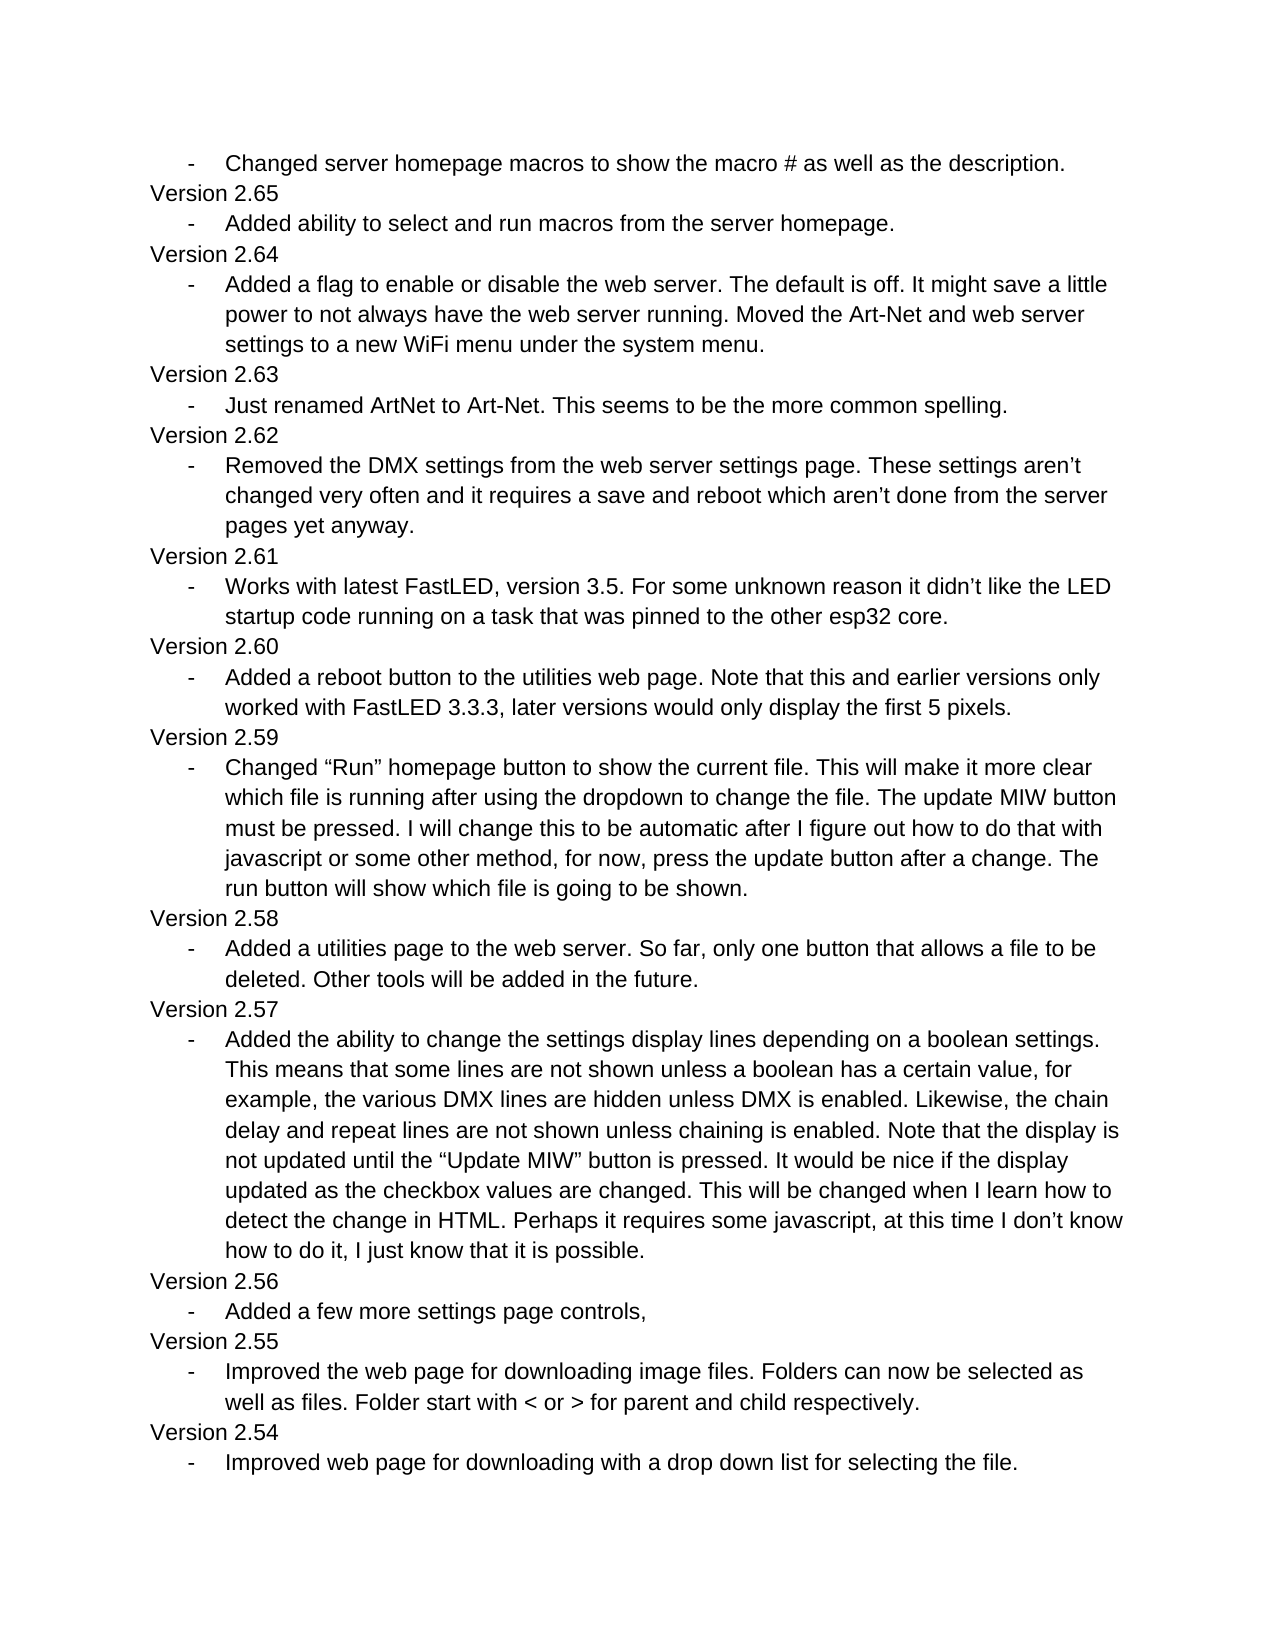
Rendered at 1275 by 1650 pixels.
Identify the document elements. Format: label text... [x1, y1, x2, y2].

text Version 2.54 [150, 1419, 1125, 1445]
list Changed “Run” homepage button to show the current file. This will make it more clear which file is running after using the dropdown to change the file. The update MIW button must be pressed. I will change this to be automatic after I figure out how to do that with javascript or some other method, for now, press the update button after a change. The run button will show which file is going to be shown. [187, 754, 1125, 901]
list Just renamed ArtNet to Art-Net. This seems to be the more common spelling. [187, 392, 1125, 418]
list Added the ability to change the settings display lines depending on a boolean settings. This means that some lines are not shown unless a boolean has a certain value, for example, the various DMX lines are hidden unless DMX is enabled. Likewise, the chain delay and repeat lines are not shown unless chaining is enabled. Note that the display is not updated until the “Update MIW” button is pressed. It would be nice if the display updated as the checkbox values are changed. This will be changed when I learn how to detect the change in HTML. Perhaps it requires some javascript, at this time I don’t know how to do it, I just know that it is possible. [187, 1026, 1125, 1264]
text Version 2.60 [150, 633, 1125, 660]
list Changed server homepage macros to show the macro # as well as the description. [187, 150, 1125, 176]
text Version 2.64 [150, 241, 1125, 267]
list Improved web page for downloading with a drop down list for selecting the file. [187, 1449, 1125, 1475]
text Version 2.65 [150, 180, 1125, 207]
text Version 2.56 [150, 1268, 1125, 1294]
text Version 2.58 [150, 905, 1125, 932]
list Added a utilities page to the web server. So far, only one button that allows a file to be deleted. Other tools will be added in the future. [187, 935, 1125, 992]
list Removed the DMX settings from the web server settings page. These settings aren’t changed very often and it requires a save and reboot which aren’t done from the server pages yet anyway. [187, 452, 1125, 539]
text Version 2.63 [150, 361, 1125, 388]
list Added a reboot button to the utilities web page. Note that this and earlier versions only worked with FastLED 3.3.3, later versions would only display the first 5 pixels. [187, 663, 1125, 720]
text Version 2.55 [150, 1328, 1125, 1354]
list Added a few more settings page controls, [187, 1298, 1125, 1324]
list Improved the web page for downloading image files. Folders can now be selected as well as files. Folder start with < or > for parent and child respectively. [187, 1358, 1125, 1415]
list Added a flag to enable or disable the web server. The default is off. It might save a little power to not always have the web server running. Moved the Art-Net and web server settings to a new WiFi menu under the system menu. [187, 271, 1125, 358]
list Works with latest FastLED, version 3.5. For some unknown reason it didn’t like the LED startup code running on a task that was pinned to the other esp32 core. [187, 573, 1125, 629]
text Version 2.57 [150, 996, 1125, 1022]
text Version 2.61 [150, 543, 1125, 569]
text Version 2.62 [150, 422, 1125, 448]
list Added ability to select and run macros from the server homepage. [187, 210, 1125, 237]
text Version 2.59 [150, 724, 1125, 750]
